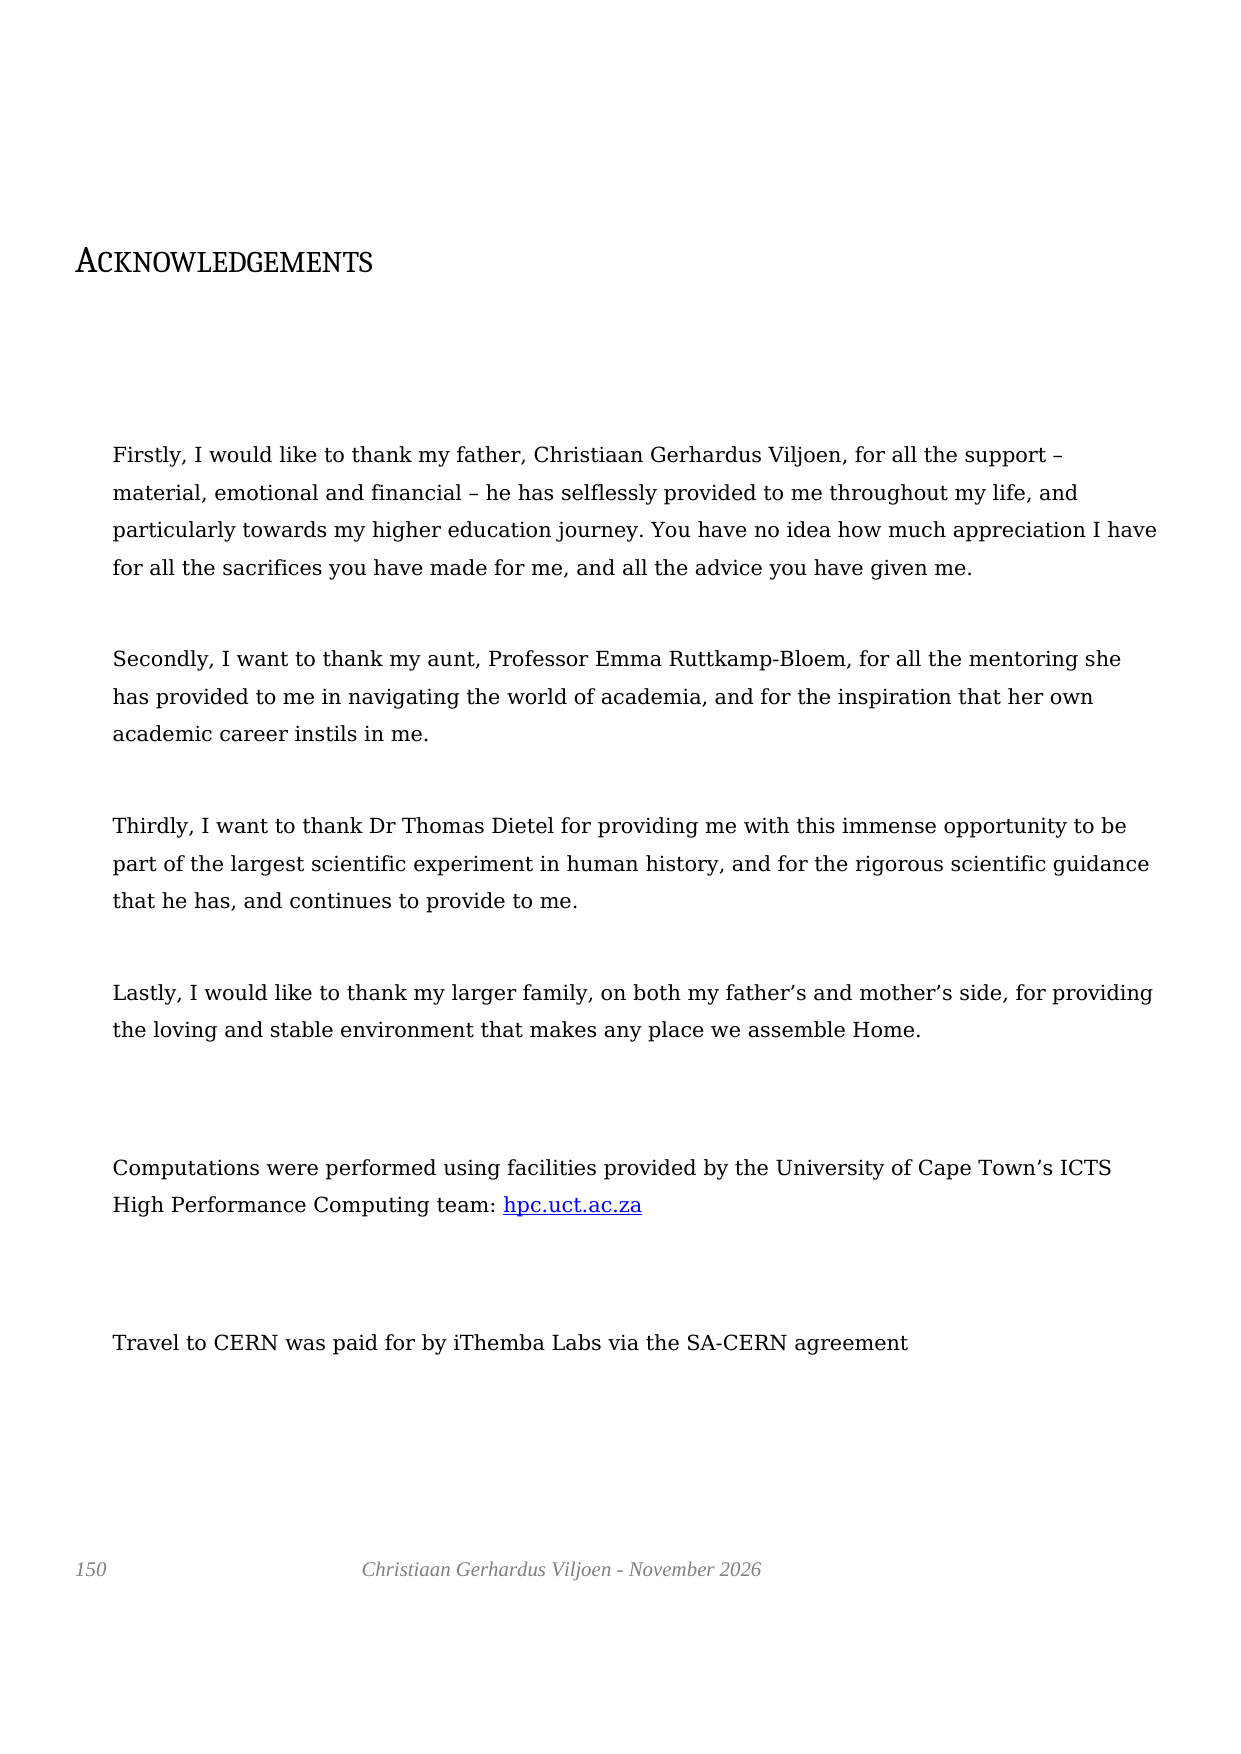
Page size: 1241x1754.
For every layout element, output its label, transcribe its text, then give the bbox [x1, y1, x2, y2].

text Travel to CERN was paid for by iThemba Labs via the SA-CERN agreement [112, 1329, 1165, 1354]
text Firstly, I would like to thank my father, Christiaan Gerhardus Viljoen, for all the support – material, emotional and financial – he has selflessly provided to me throughout my life, and particularly towards my higher education journey. You have no idea how much appreciation I have for all the sacrifices you have made for me, and all the advice you have given me. [112, 442, 1165, 579]
text Computations were performed using facilities provided by the University of Cape Town’s ICTS High Performance Computing team: hpc.uct.ac.za [112, 1154, 1165, 1217]
subtitle Acknowledgements [75, 239, 1165, 282]
text Thirdly, I want to thank Dr Thomas Dietel for providing me with this immense opportunity to be part of the largest scientific experiment in human history, and for the rigorous scientific guidance that he has, and continues to provide to me. [112, 813, 1165, 913]
text Secondly, I want to thank my aunt, Professor Emma Ruttkamp-Bloem, for all the mentoring she has provided to me in navigating the world of academia, and for the inspiration that her own academic career instils in me. [112, 646, 1165, 746]
text Lastly, I would like to thank my larger family, on both my father’s and mother’s side, for providing the loving and stable environment that makes any place we assemble Home. [112, 979, 1165, 1042]
